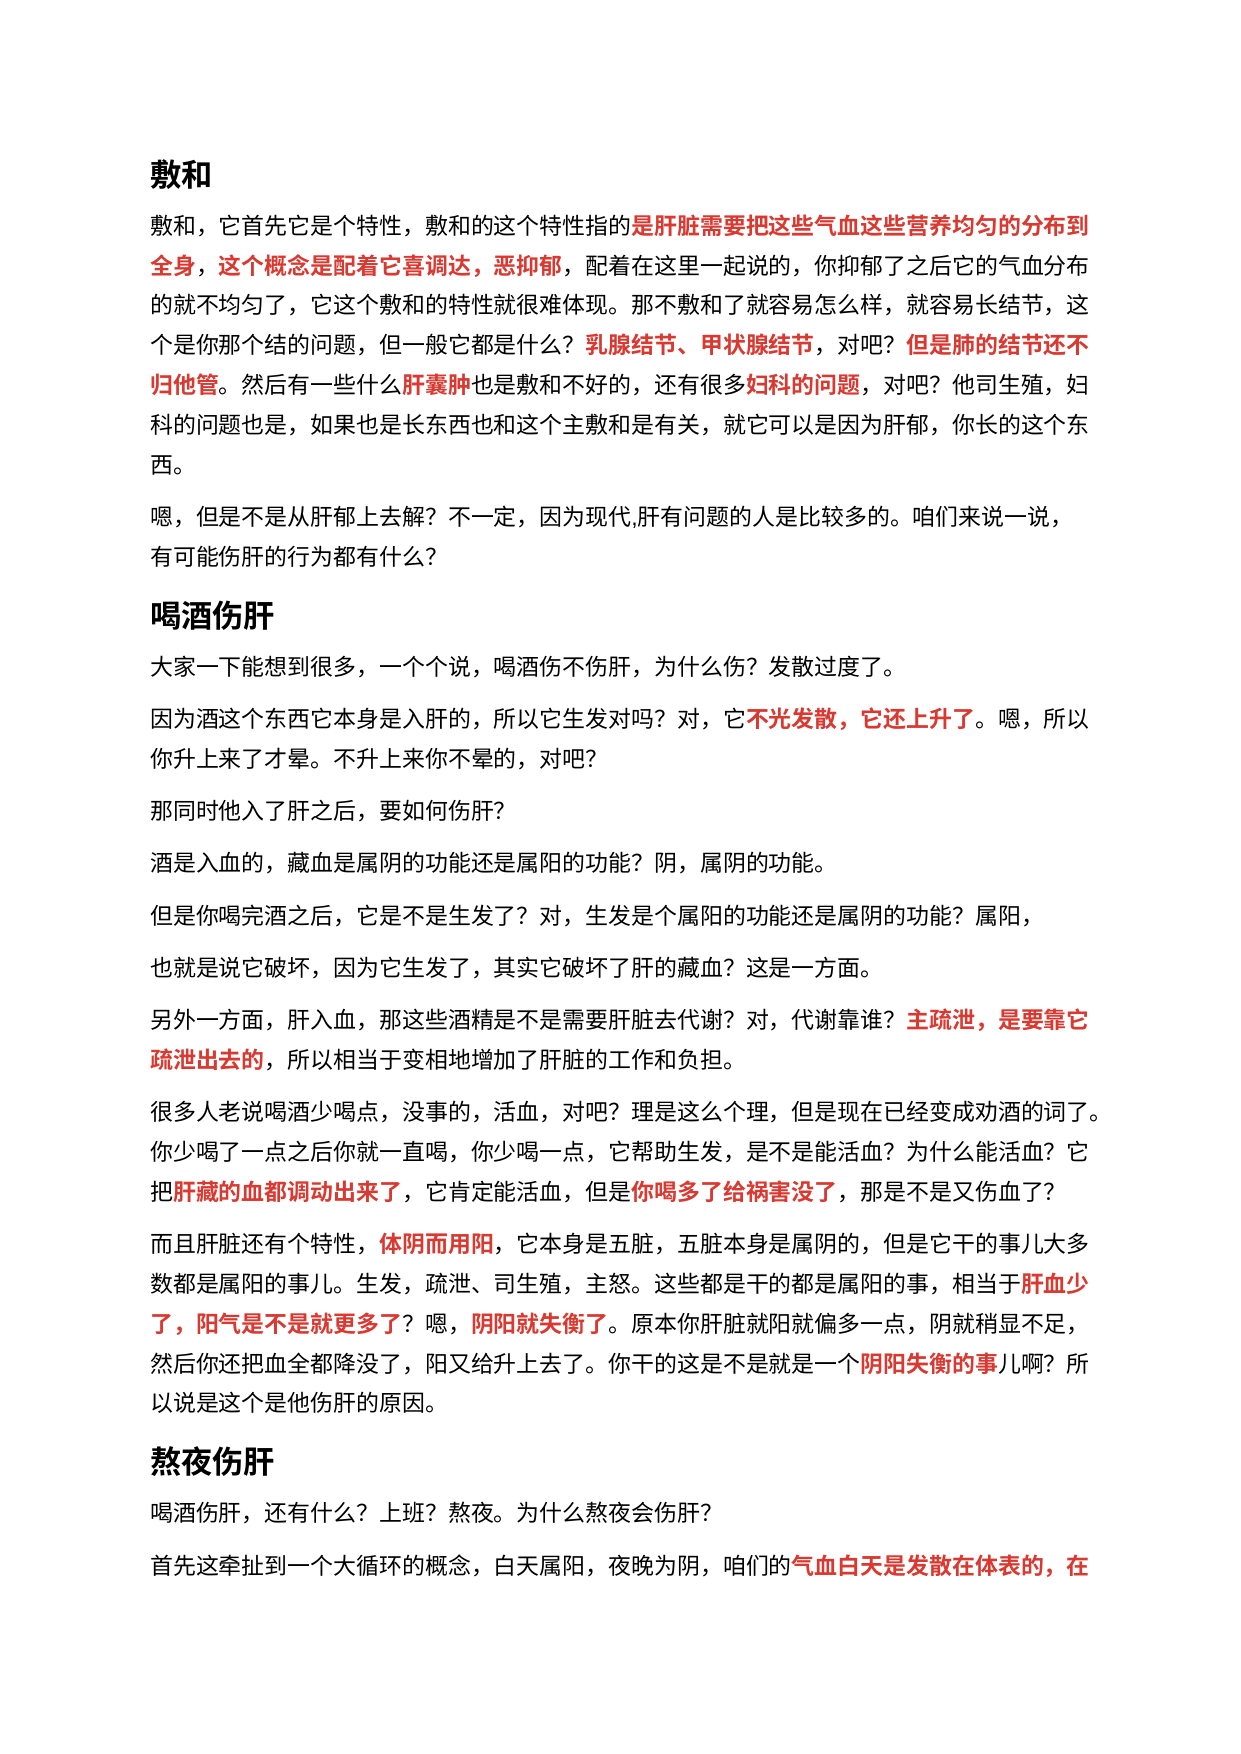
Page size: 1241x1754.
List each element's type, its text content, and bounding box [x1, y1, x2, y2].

text 而且肝脏还有个特性，体阴而用阳，它本身是五脏，五脏本身是属阴的，但是它干的事儿大多数都是属阳的事儿。生发，疏泄、司生殖，主怒。这些都是干的都是属阳的事，相当于肝血少了，阳气是不是就更多了？嗯，阴阳就失衡了。原本你肝脏就阳就偏多一点，阴就稍显不足，然后你还把血全都降没了，阳又给升上去了。你干的这是不是就是一个阴阳失衡的事儿啊？所以说是这个是他伤肝的原因。 [150, 1226, 1090, 1418]
text 因为酒这个东西它本身是入肝的，所以它生发对吗？对，它不光发散，它还上升了。嗯，所以你升上来了才晕。不升上来你不晕的，对吧？ [150, 701, 1090, 774]
text 那同时他入了肝之后，要如何伤肝？ [150, 793, 1090, 826]
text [150, 1547, 1090, 1581]
text 大家一下能想到很多，一个个说，喝酒伤不伤肝，为什么伤？发散过度了。 [150, 648, 1090, 682]
text 酒是入血的，藏血是属阴的功能还是属阳的功能？阴，属阴的功能。 [150, 845, 1090, 878]
text 但是你喝完酒之后，它是不是生发了？对，生发是个属阳的功能还是属阴的功能？属阳， [150, 897, 1090, 931]
text 敷和，它首先它是个特性，敷和的这个特性指的是肝脏需要把这些气血这些营养均匀的分布到全身，这个概念是配着它喜调达，恶抑郁，配着在这里一起说的，你抑郁了之后它的气血分布的就不均匀了，它这个敷和的特性就很难体现。那不敷和了就容易怎么样，就容易长结节，这个是你那个结的问题，但一般它都是什么？乳腺结节、甲状腺结节，对吧？但是肺的结节还不归他管。然后有一些什么肝囊肿也是敷和不好的，还有很多妇科的问题，对吧？他司生殖，妇科的问题也是，如果也是长东西也和这个主敷和是有关，就它可以是因为肝郁，你长的这个东西。 [150, 208, 1090, 480]
text 也就是说它破坏，因为它生发了，其实它破坏了肝的藏血？这是一方面。 [150, 950, 1090, 983]
text 嗯，但是不是从肝郁上去解？不一定，因为现代,肝有问题的人是比较多的。咱们来说一说，有可能伤肝的行为都有什么？ [150, 499, 1090, 572]
text 很多人老说喝酒少喝点，没事的，活血，对吧？理是这么个理，但是现在已经变成劝酒的词了。你少喝了一点之后你就一直喝，你少喝一点，它帮助生发，是不是能活血？为什么能活血？它把肝藏的血都调动出来了，它肯定能活血，但是你喝多了给祸害没了，那是不是又伤血了？ [150, 1094, 1090, 1207]
text 另外一方面，肝入血，那这些酒精是不是需要肝脏去代谢？对，代谢靠谁？主疏泄，是要靠它疏泄出去的，所以相当于变相地增加了肝脏的工作和负担。 [150, 1002, 1090, 1075]
text 喝酒伤肝，还有什么？上班？熬夜。为什么熬夜会伤肝？ [150, 1495, 1090, 1528]
